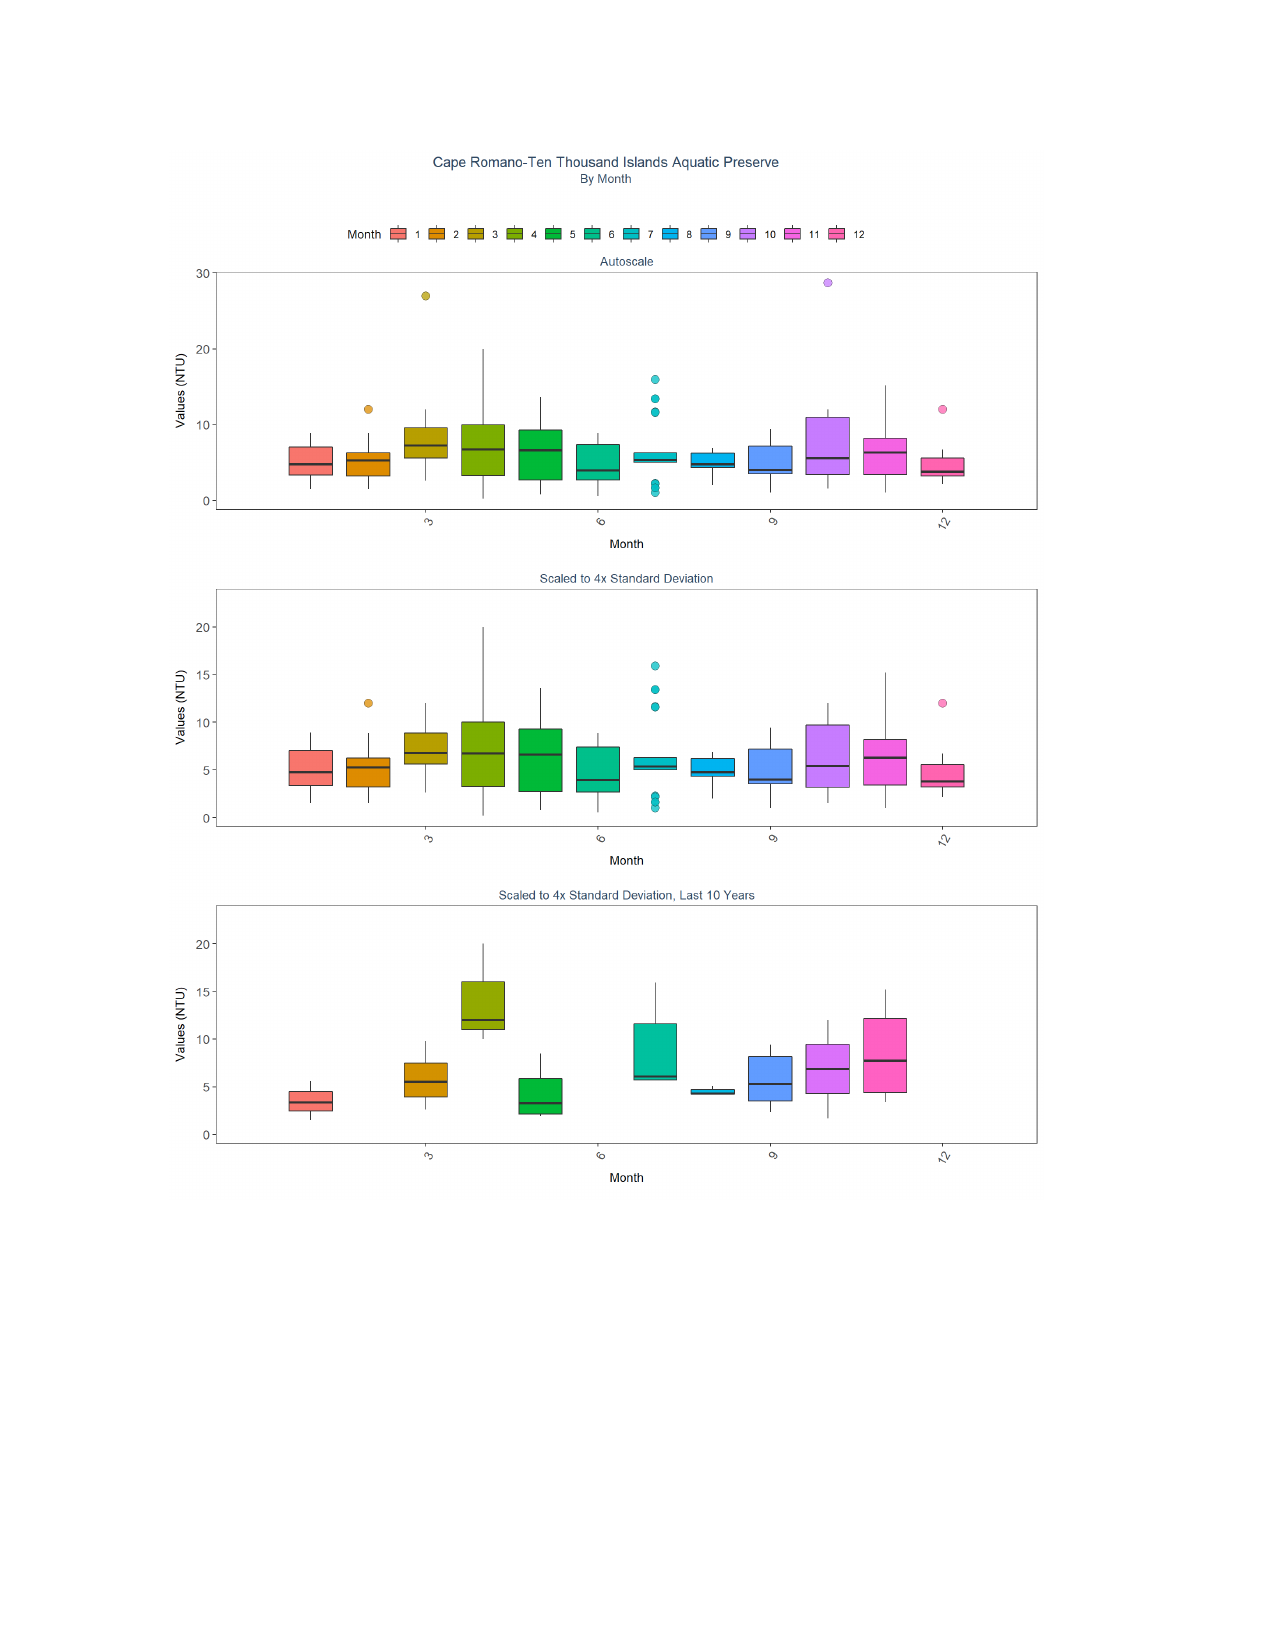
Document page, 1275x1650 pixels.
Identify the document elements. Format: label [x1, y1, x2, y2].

picture [168, 150, 1044, 1200]
